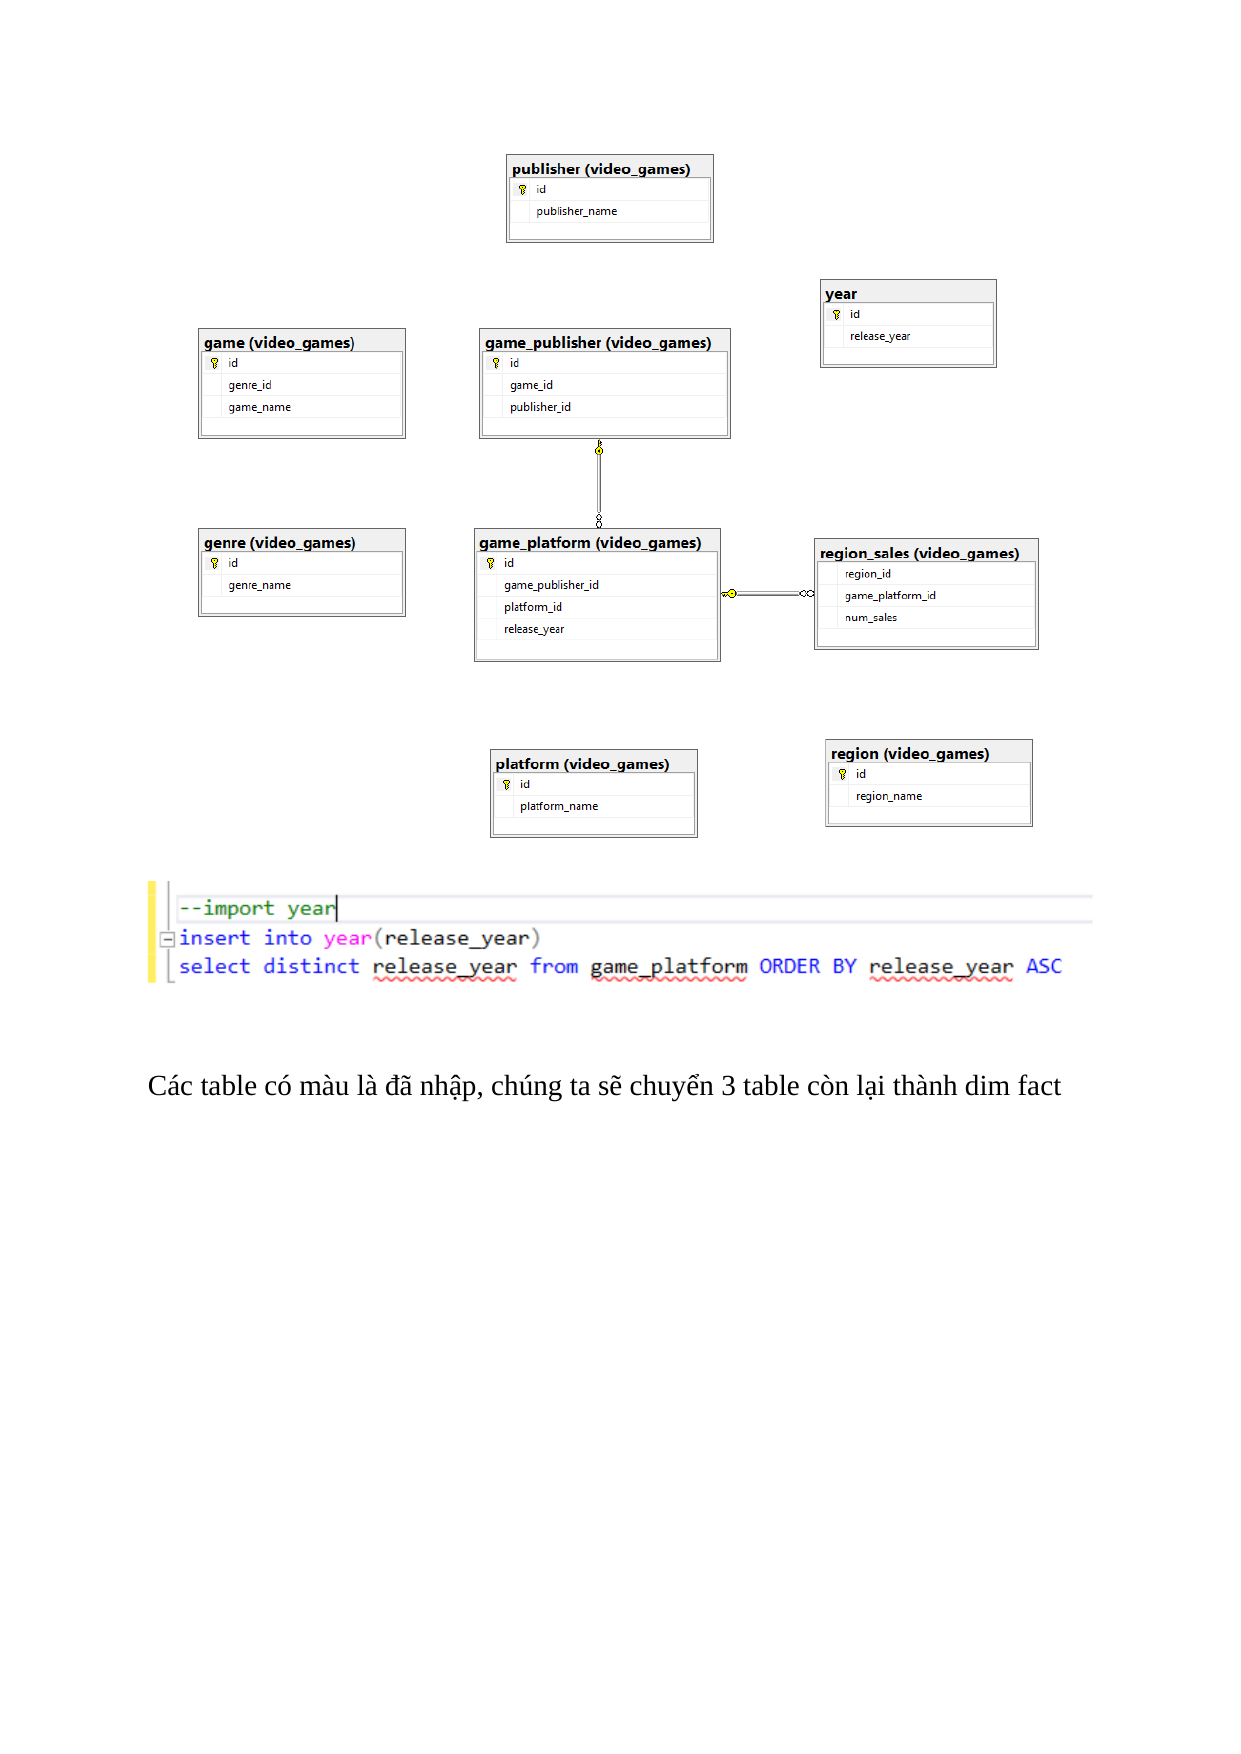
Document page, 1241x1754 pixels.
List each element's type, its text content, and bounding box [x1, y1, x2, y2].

picture [147, 147, 1093, 865]
text Các table có màu là đã nhập, chúng ta sẽ chuyển 3 table còn lại thành dim fact [148, 1068, 1162, 1102]
picture [147, 881, 1093, 1003]
